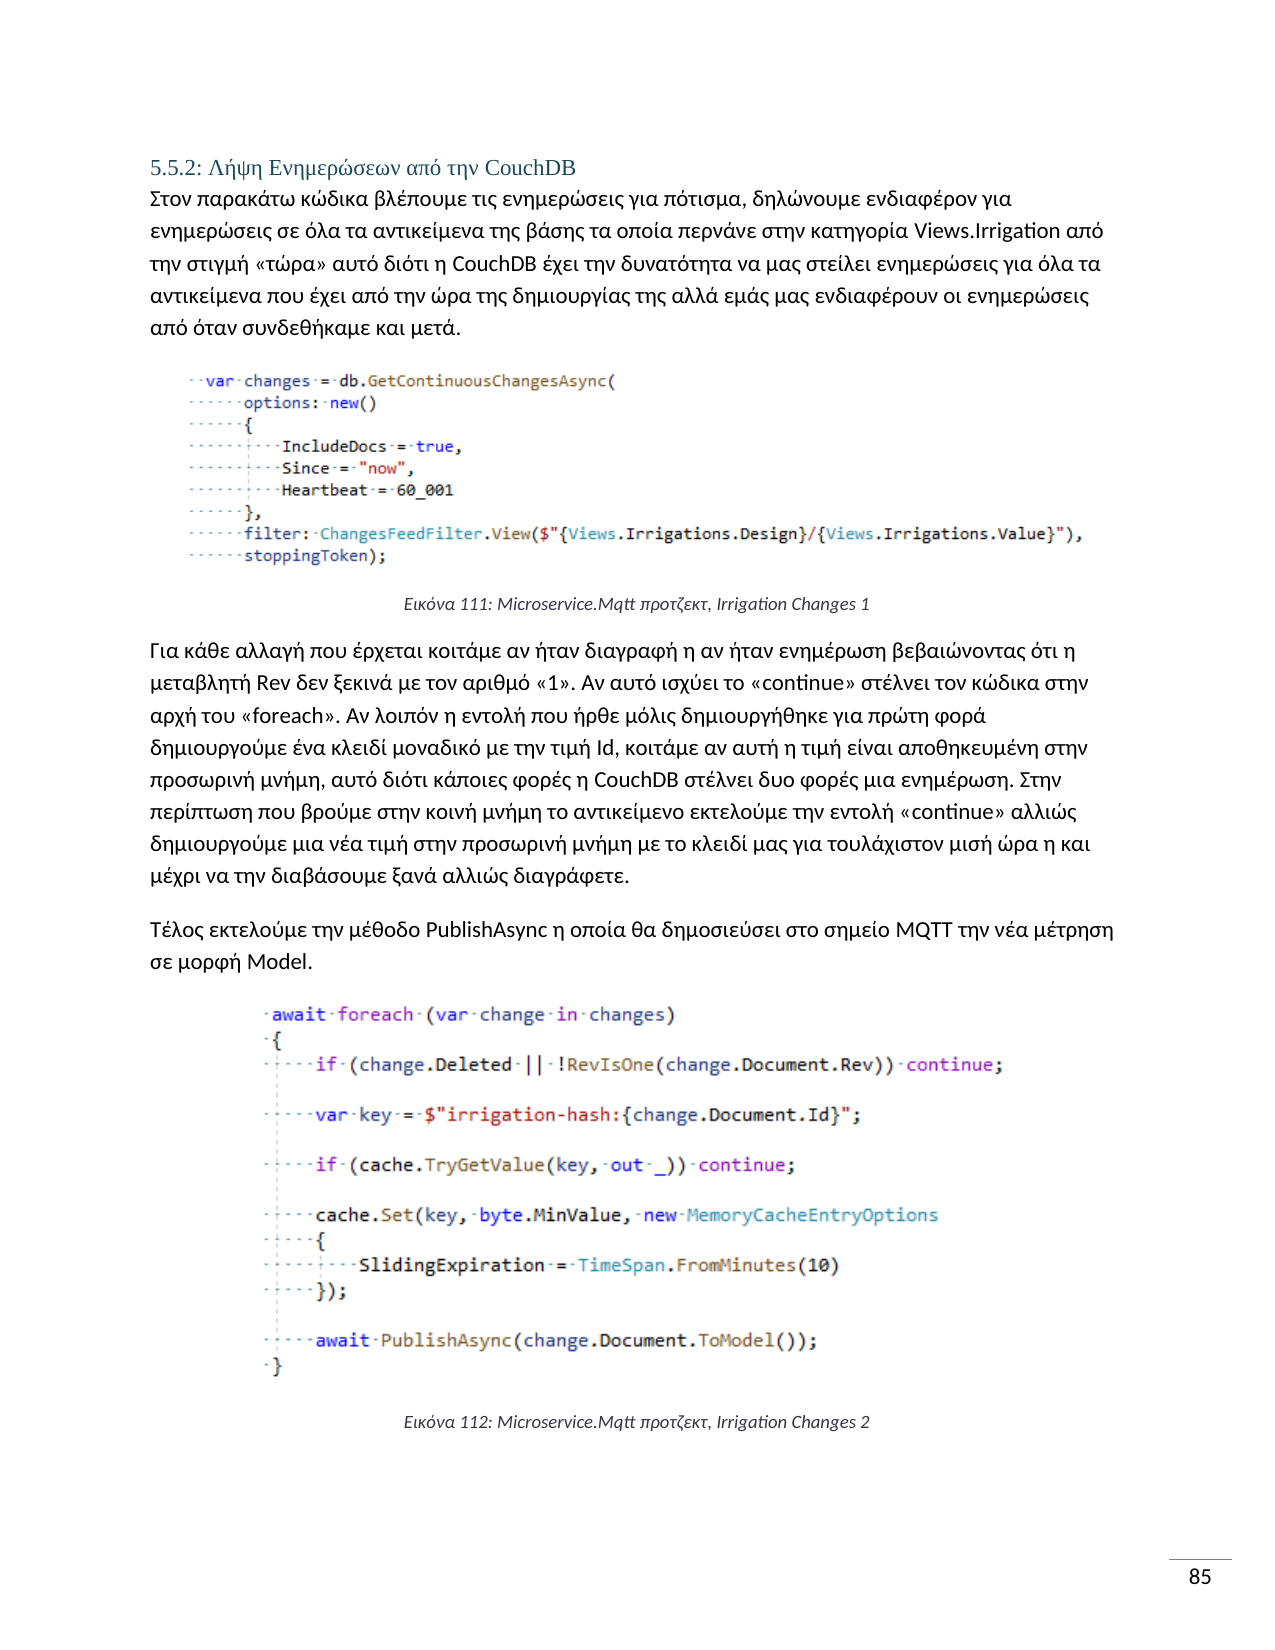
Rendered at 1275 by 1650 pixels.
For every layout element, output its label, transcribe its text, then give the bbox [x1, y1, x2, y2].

subtitle 5.5.2: Λήψη Ενημερώσεων από την CouchDB [150, 154, 1125, 181]
picture [184, 366, 1090, 568]
text Τέλος εκτελούμε την μέθοδο PublishAsync η οποία θα δημοσιεύσει στο σημείο MQTT την νέα μέτρηση σε μορφή Model. [150, 915, 1125, 975]
text Εικόνα 112: Microservice.Mqtt προτζεκτ, Irrigation Changes 2 [150, 1411, 1125, 1434]
text Εικόνα 111: Microservice.Mqtt προτζεκτ, Irrigation Changes 1 [150, 593, 1125, 616]
text Στον παρακάτω κώδικα βλέπουμε τις ενημερώσεις για πότισμα, δηλώνουμε ενδιαφέρον για ενημερώσεις σε όλα τα αντικείμενα της βάσης τα οποία περνάνε στην κατηγορία Views.Irrigation από την στιγμή «τώρα» αυτό διότι η CouchDB έχει την δυνατότητα να μας στείλει ενημερώσεις για όλα τα αντικείμενα που έχει από την ώρα της δημιουργίας της αλλά εμάς μας ενδιαφέρουν οι ενημερώσεις από όταν συνδεθήκαμε και μετά. [150, 184, 1125, 341]
picture [264, 1000, 1011, 1386]
text Για κάθε αλλαγή που έρχεται κοιτάμε αν ήταν διαγραφή η αν ήταν ενημέρωση βεβαιώνοντας ότι η μεταβλητή Rev δεν ξεκινά με τον αριθμό «1». Αν αυτό ισχύει το «continue» στέλνει τον κώδικα στην αρχή του «foreach». Αν λοιπόν η εντολή που ήρθε μόλις δημιουργήθηκε για πρώτη φορά δημιουργούμε ένα κλειδί μοναδικό με την τιμή Id, κοιτάμε αν αυτή η τιμή είναι αποθηκευμένη στην προσωρινή μνήμη, αυτό διότι κάποιες φορές η CouchDB στέλνει δυο φορές μια ενημέρωση. Στην περίπτωση που βρούμε στην κοινή μνήμη το αντικείμενο εκτελούμε την εντολή «continue» αλλιώς δημιουργούμε μια νέα τιμή στην προσωρινή μνήμη με το κλειδί μας για τουλάχιστον μισή ώρα η και μέχρι να την διαβάσουμε ξανά αλλιώς διαγράφετε. [150, 636, 1125, 890]
